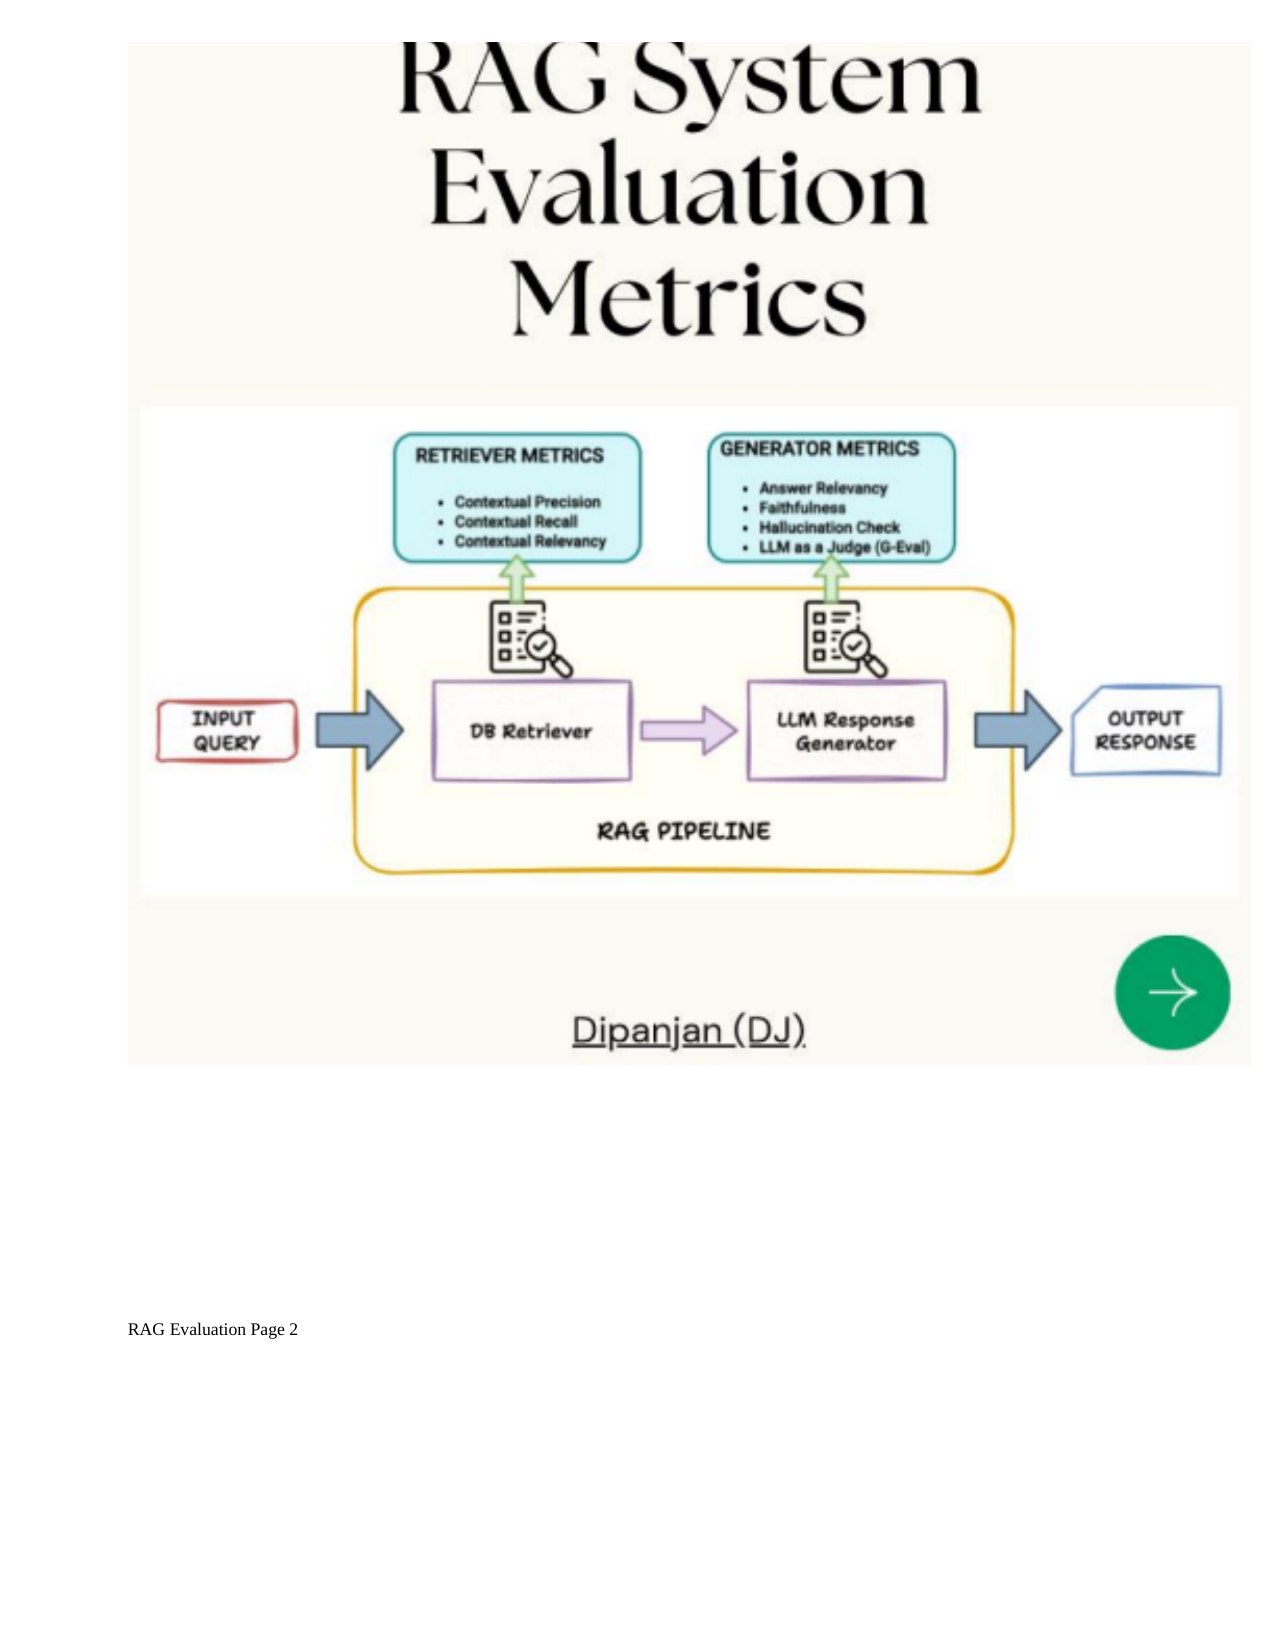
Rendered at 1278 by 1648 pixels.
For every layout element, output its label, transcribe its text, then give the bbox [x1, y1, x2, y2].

picture [127, 42, 1252, 1065]
